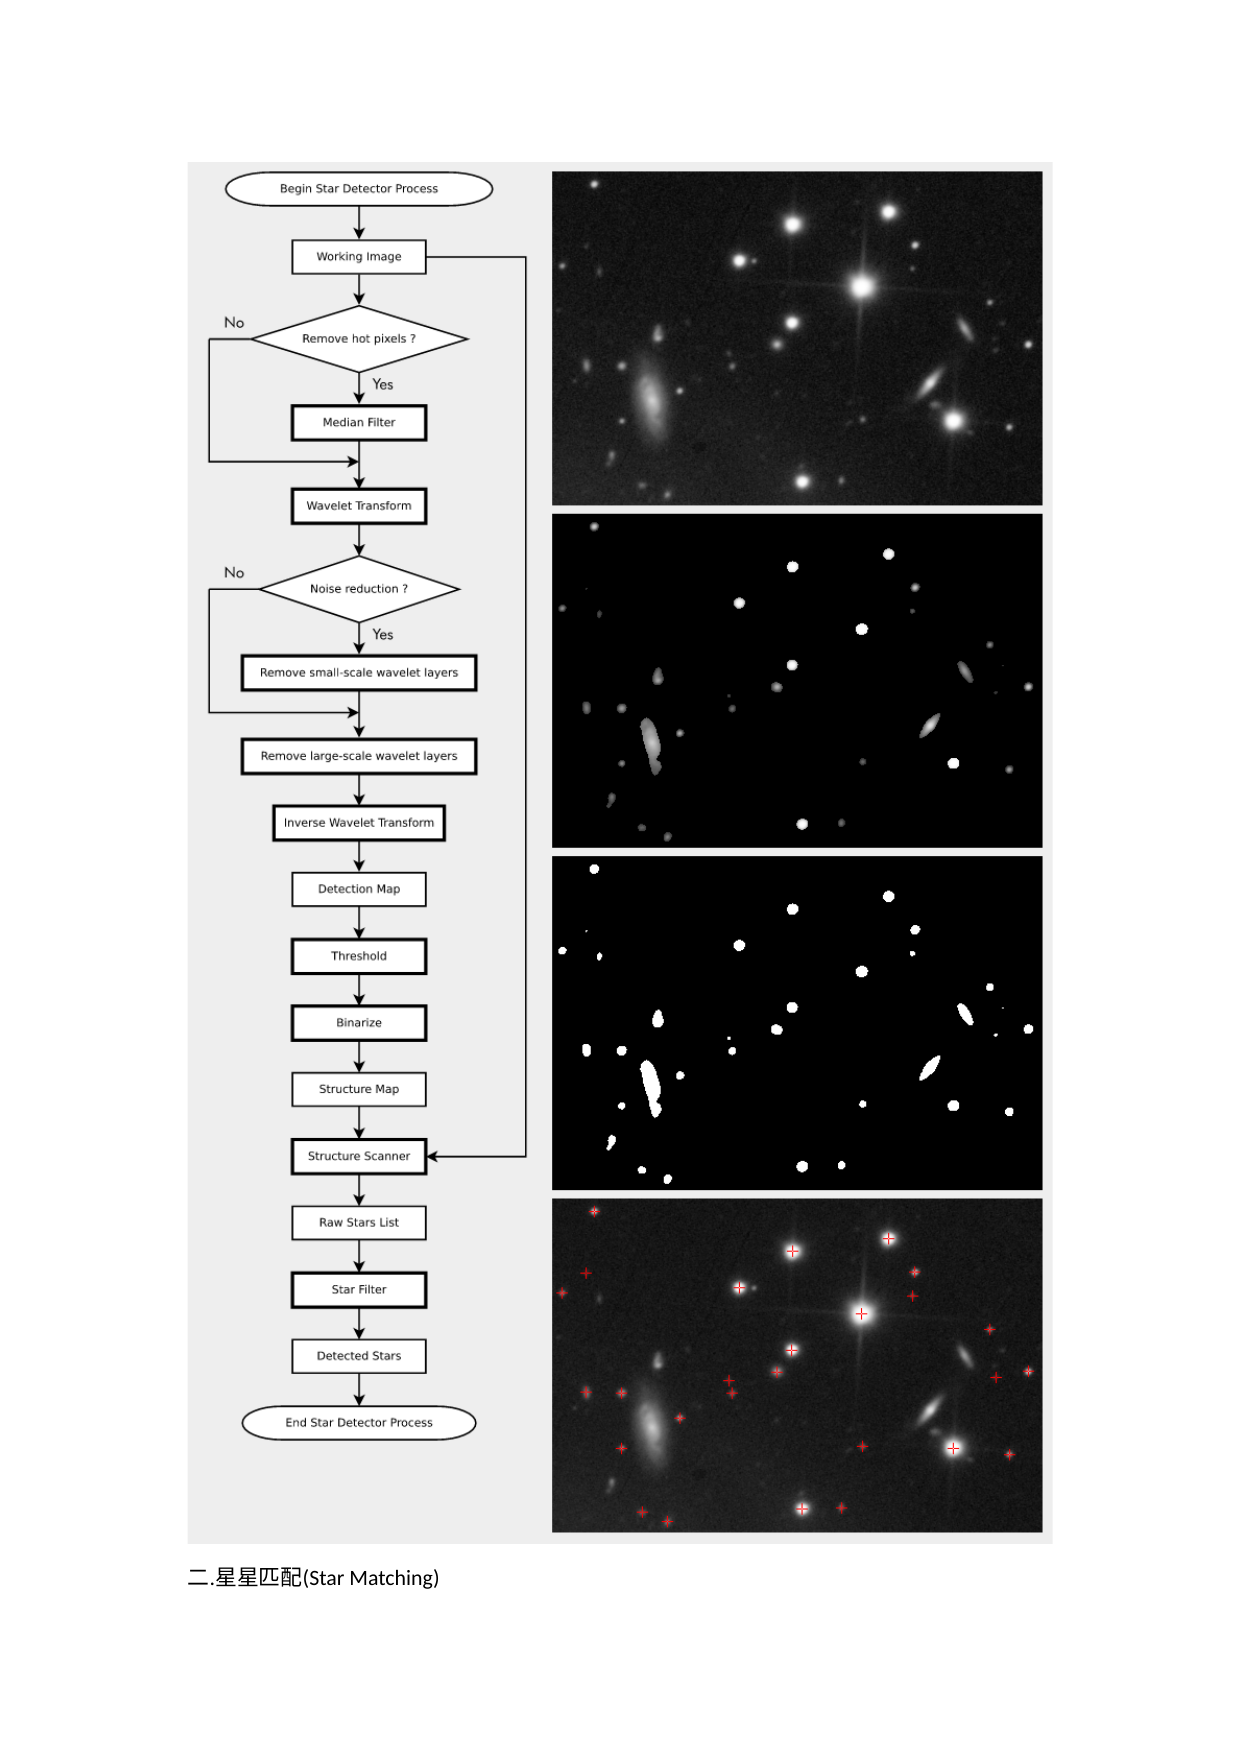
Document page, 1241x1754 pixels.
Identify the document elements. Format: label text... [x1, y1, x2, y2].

text 二.星星匹配(Star Matching) [187, 1559, 1053, 1592]
picture [187, 162, 1053, 1544]
